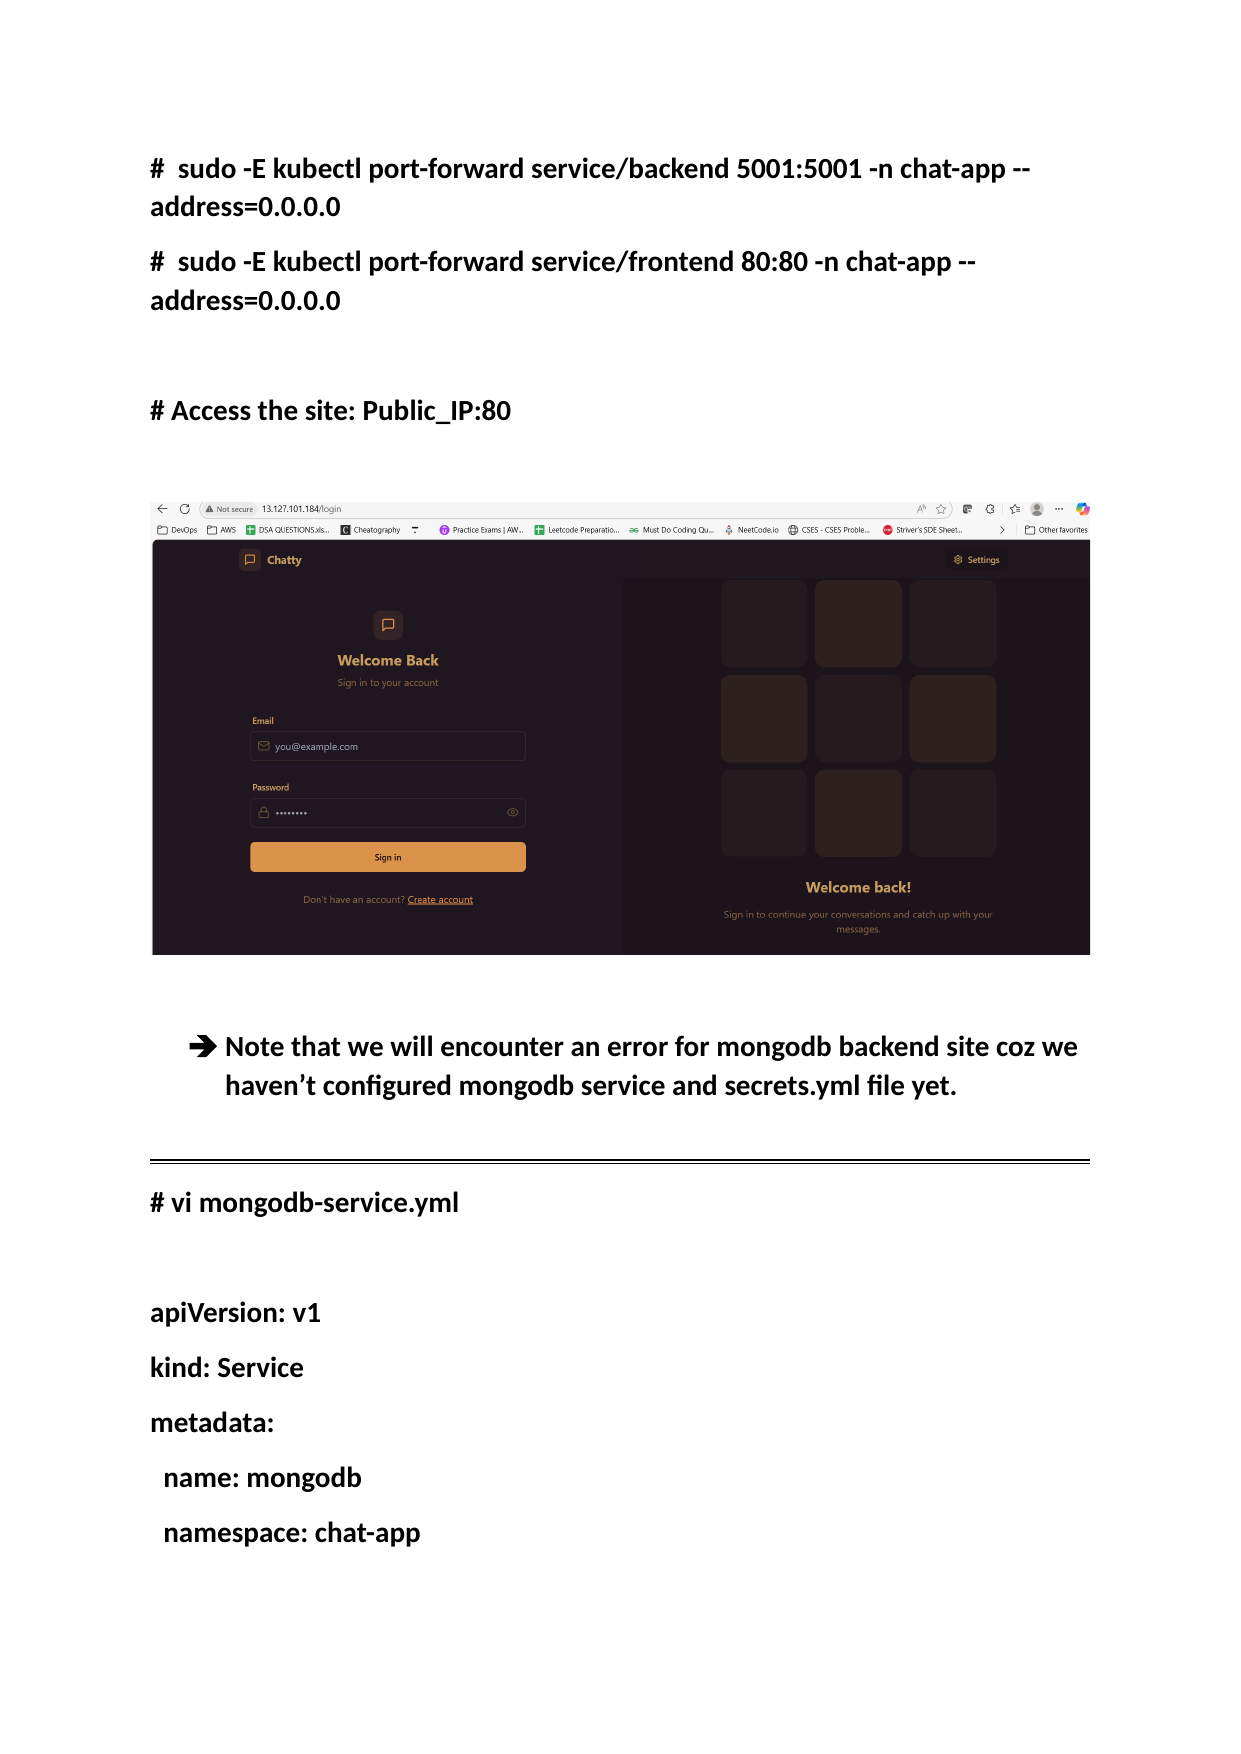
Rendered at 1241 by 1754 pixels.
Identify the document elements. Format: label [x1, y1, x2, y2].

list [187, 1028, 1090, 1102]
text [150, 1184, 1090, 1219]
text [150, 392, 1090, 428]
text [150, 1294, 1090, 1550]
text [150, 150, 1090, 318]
picture [150, 502, 1091, 955]
